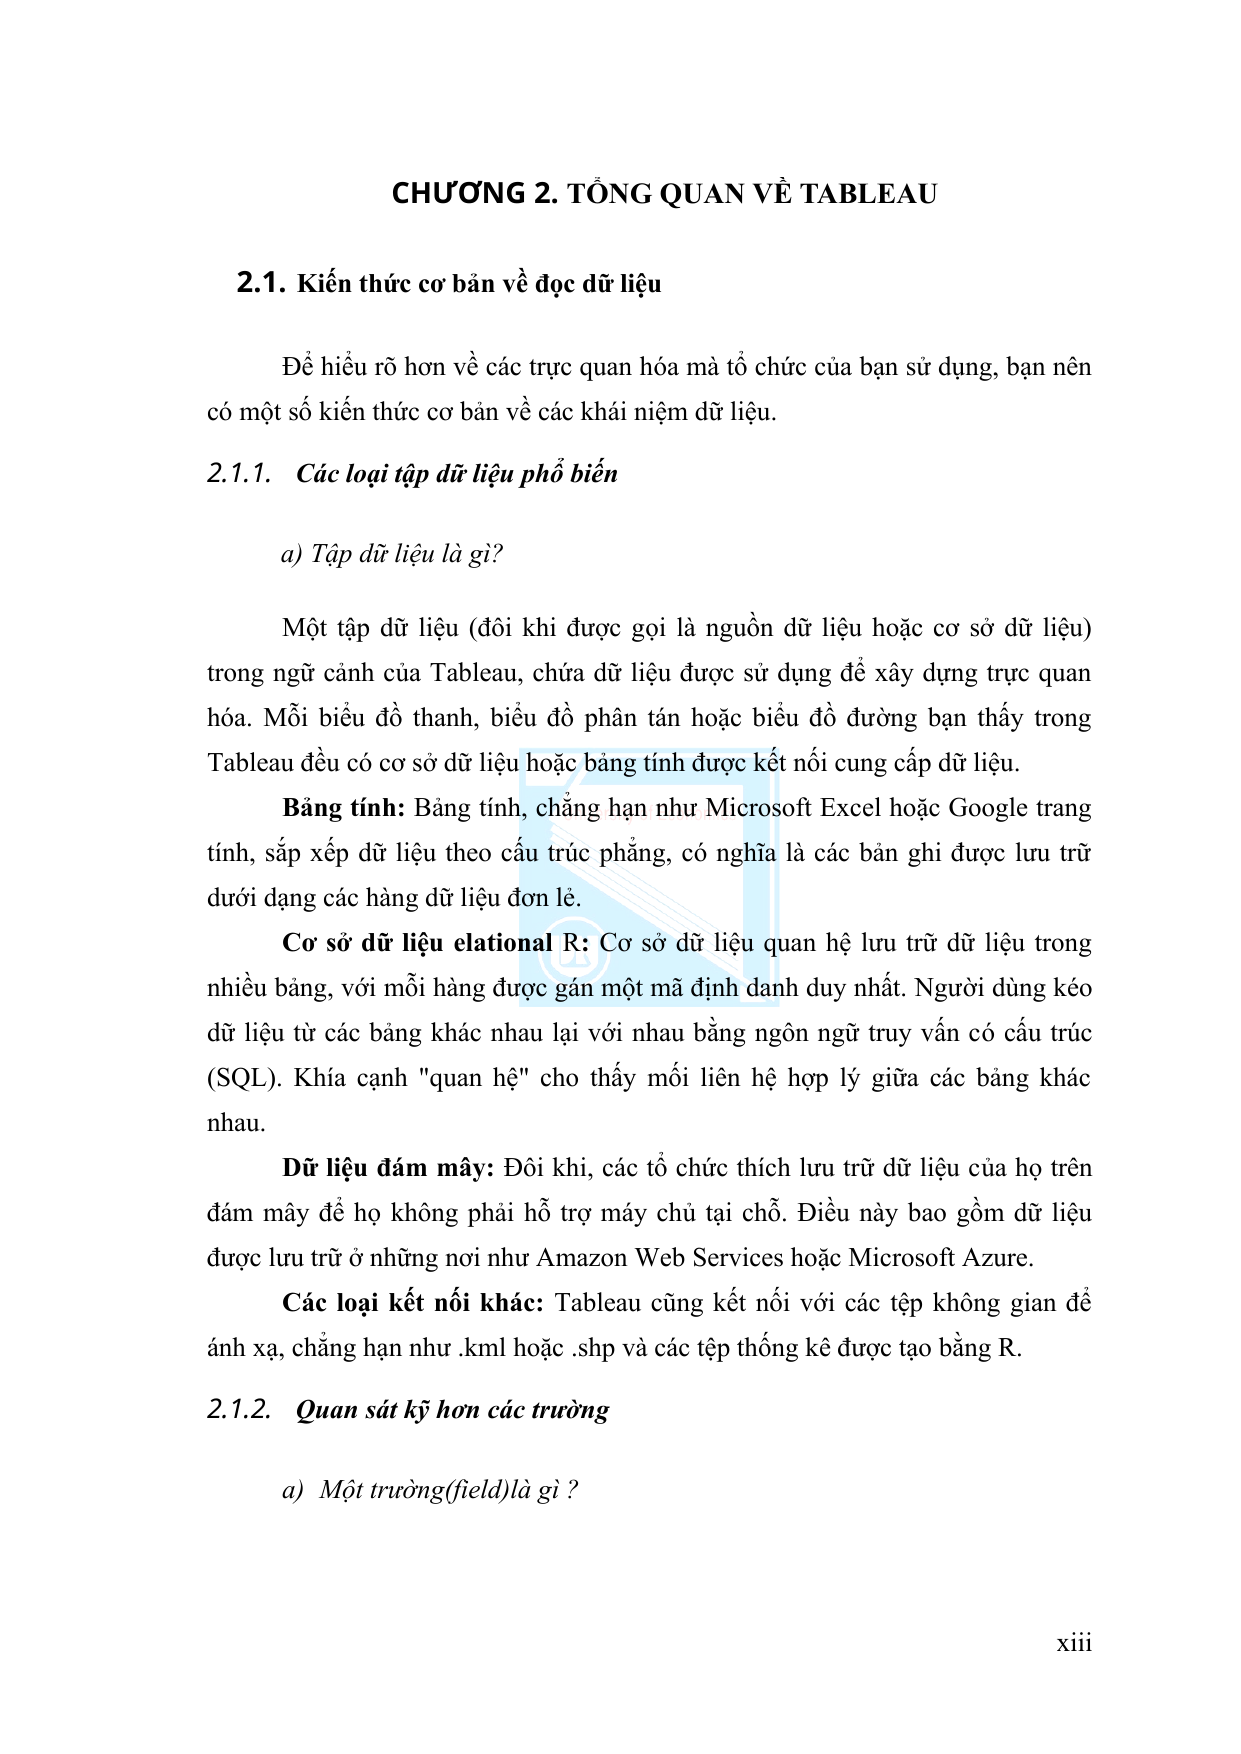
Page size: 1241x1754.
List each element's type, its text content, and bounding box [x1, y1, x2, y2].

subtitle Các loại tập dữ liệu phổ biến [207, 453, 1092, 490]
text Một tập dữ liệu (đôi khi được gọi là nguồn dữ liệu hoặc cơ sở dữ liệu) trong ngữ cảnh của Tableau, chứa dữ liệu được sử dụng để xây dựng trực quan hóa. Mỗi biểu đồ thanh, biểu đồ phân tán hoặc biểu đồ đường bạn thấy trong Tableau đều có cơ sở dữ liệu hoặc bảng tính được kết nối cung cấp dữ liệu. [207, 612, 1092, 777]
list Tập dữ liệu là gì? [281, 538, 1092, 568]
subtitle Quan sát kỹ hơn các trường [207, 1389, 1092, 1426]
text Cơ sở dữ liệu elational R: Cơ sở dữ liệu quan hệ lưu trữ dữ liệu trong nhiều bảng, với mỗi hàng được gán một mã định danh duy nhất. Người dùng kéo dữ liệu từ các bảng khác nhau lại với nhau bằng ngôn ngữ truy vấn có cấu trúc (SQL). Khía cạnh "quan hệ" cho thấy mối liên hệ hợp lý giữa các bảng khác nhau. [207, 927, 1092, 1137]
text Bảng tính: Bảng tính, chẳng hạn như Microsoft Excel hoặc Google trang tính, sắp xếp dữ liệu theo cấu trúc phẳng, có nghĩa là các bản ghi được lưu trữ dưới dạng các hàng dữ liệu đơn lẻ. [207, 792, 1092, 912]
subtitle TỔNG QUAN về tableau [237, 173, 1092, 212]
text Để hiểu rõ hơn về các trực quan hóa mà tổ chức của bạn sử dụng, bạn nên có một số kiến thức cơ bản về các khái niệm dữ liệu. [207, 351, 1092, 426]
subtitle Kiến thức cơ bản về đọc dữ liệu [236, 261, 1092, 301]
list Một trường(field)là gì ? [282, 1474, 1092, 1504]
text Dữ liệu đám mây: Đôi khi, các tổ chức thích lưu trữ dữ liệu của họ trên đám mây để họ không phải hỗ trợ máy chủ tại chỗ. Điều này bao gồm dữ liệu được lưu trữ ở những nơi như Amazon Web Services hoặc Microsoft Azure. [207, 1152, 1092, 1272]
text Các loại kết nối khác: Tableau cũng kết nối với các tệp không gian để ánh xạ, chẳng hạn như .kml hoặc .shp và các tệp thống kê được tạo bằng R. [207, 1287, 1092, 1362]
